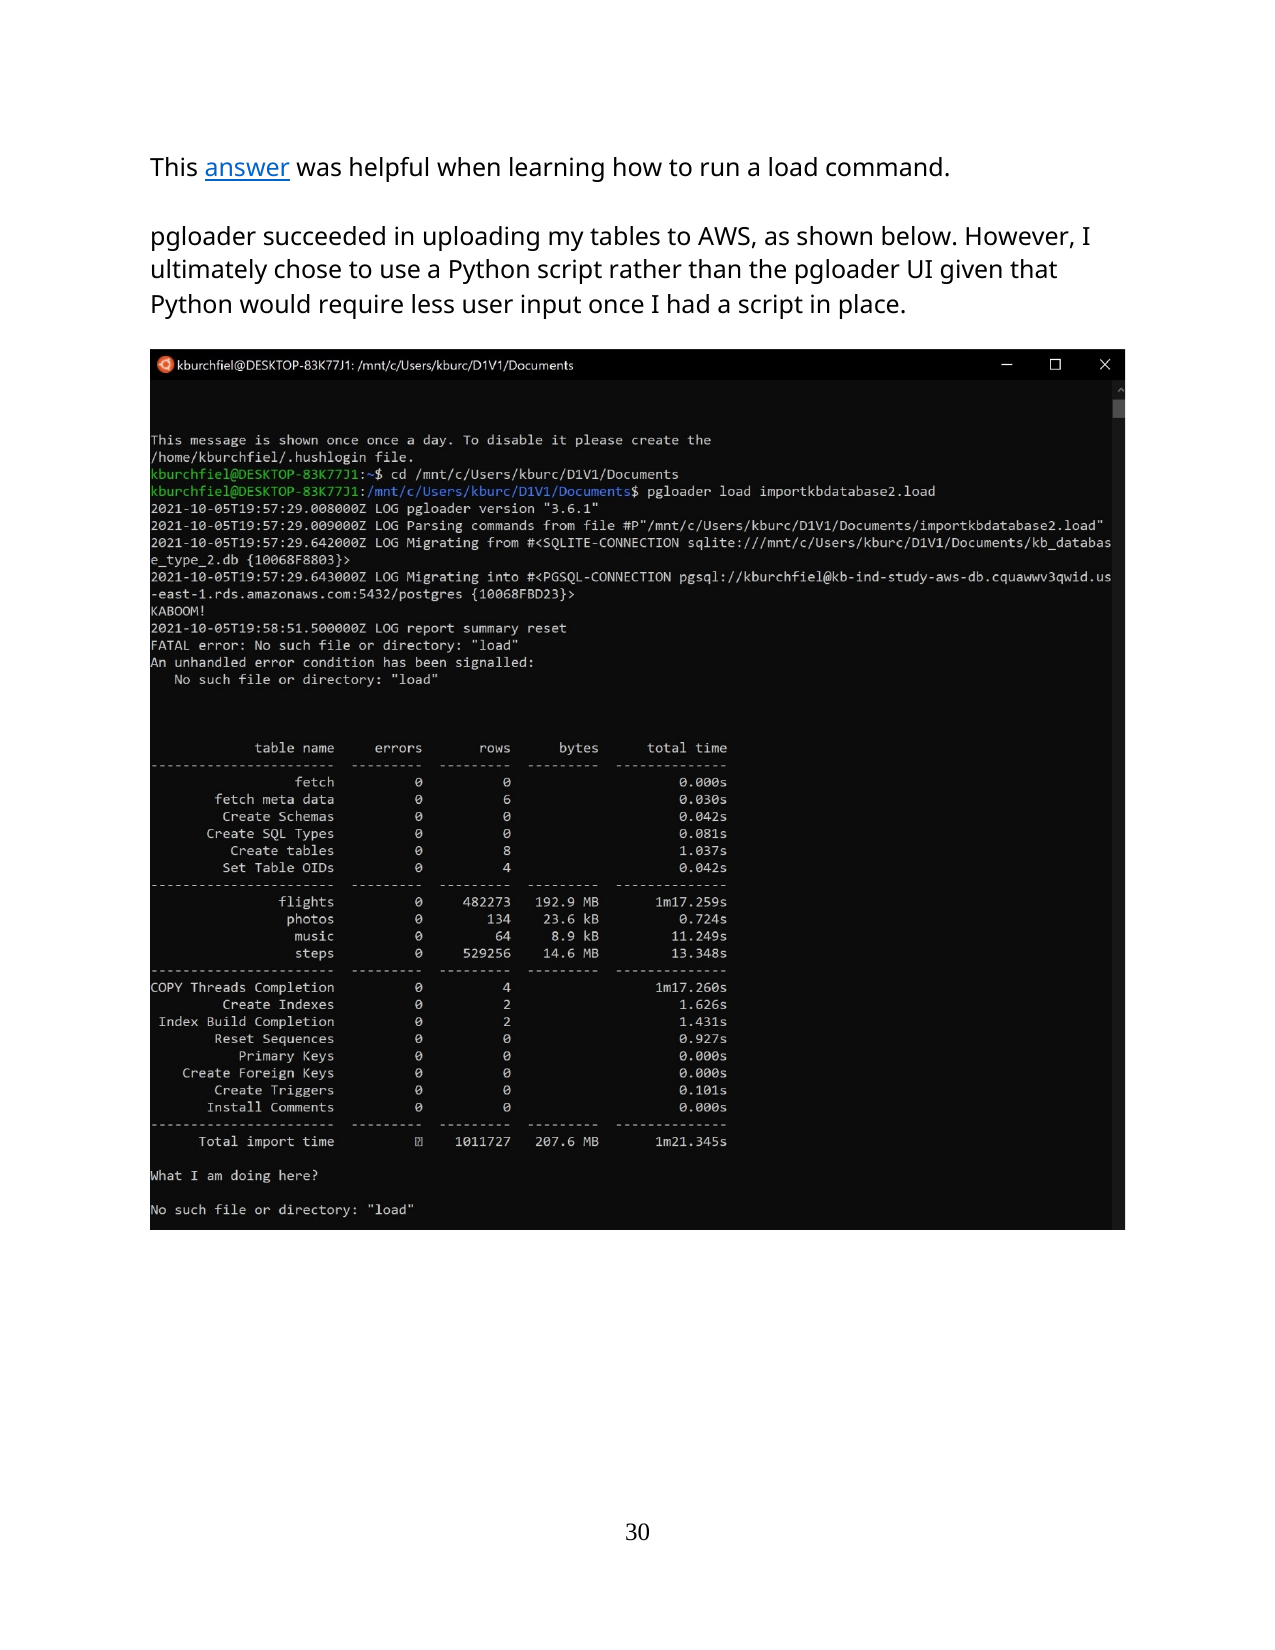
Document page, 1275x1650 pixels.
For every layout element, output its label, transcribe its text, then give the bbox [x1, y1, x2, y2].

text pgloader succeeded in uploading my tables to AWS, as shown below. However, I ultimately chose to use a Python script rather than the pgloader UI given that Python would require less user input once I had a script in place. [150, 218, 1125, 320]
picture [150, 349, 1125, 1230]
text This answer was helpful when learning how to run a load command. [150, 150, 1125, 184]
